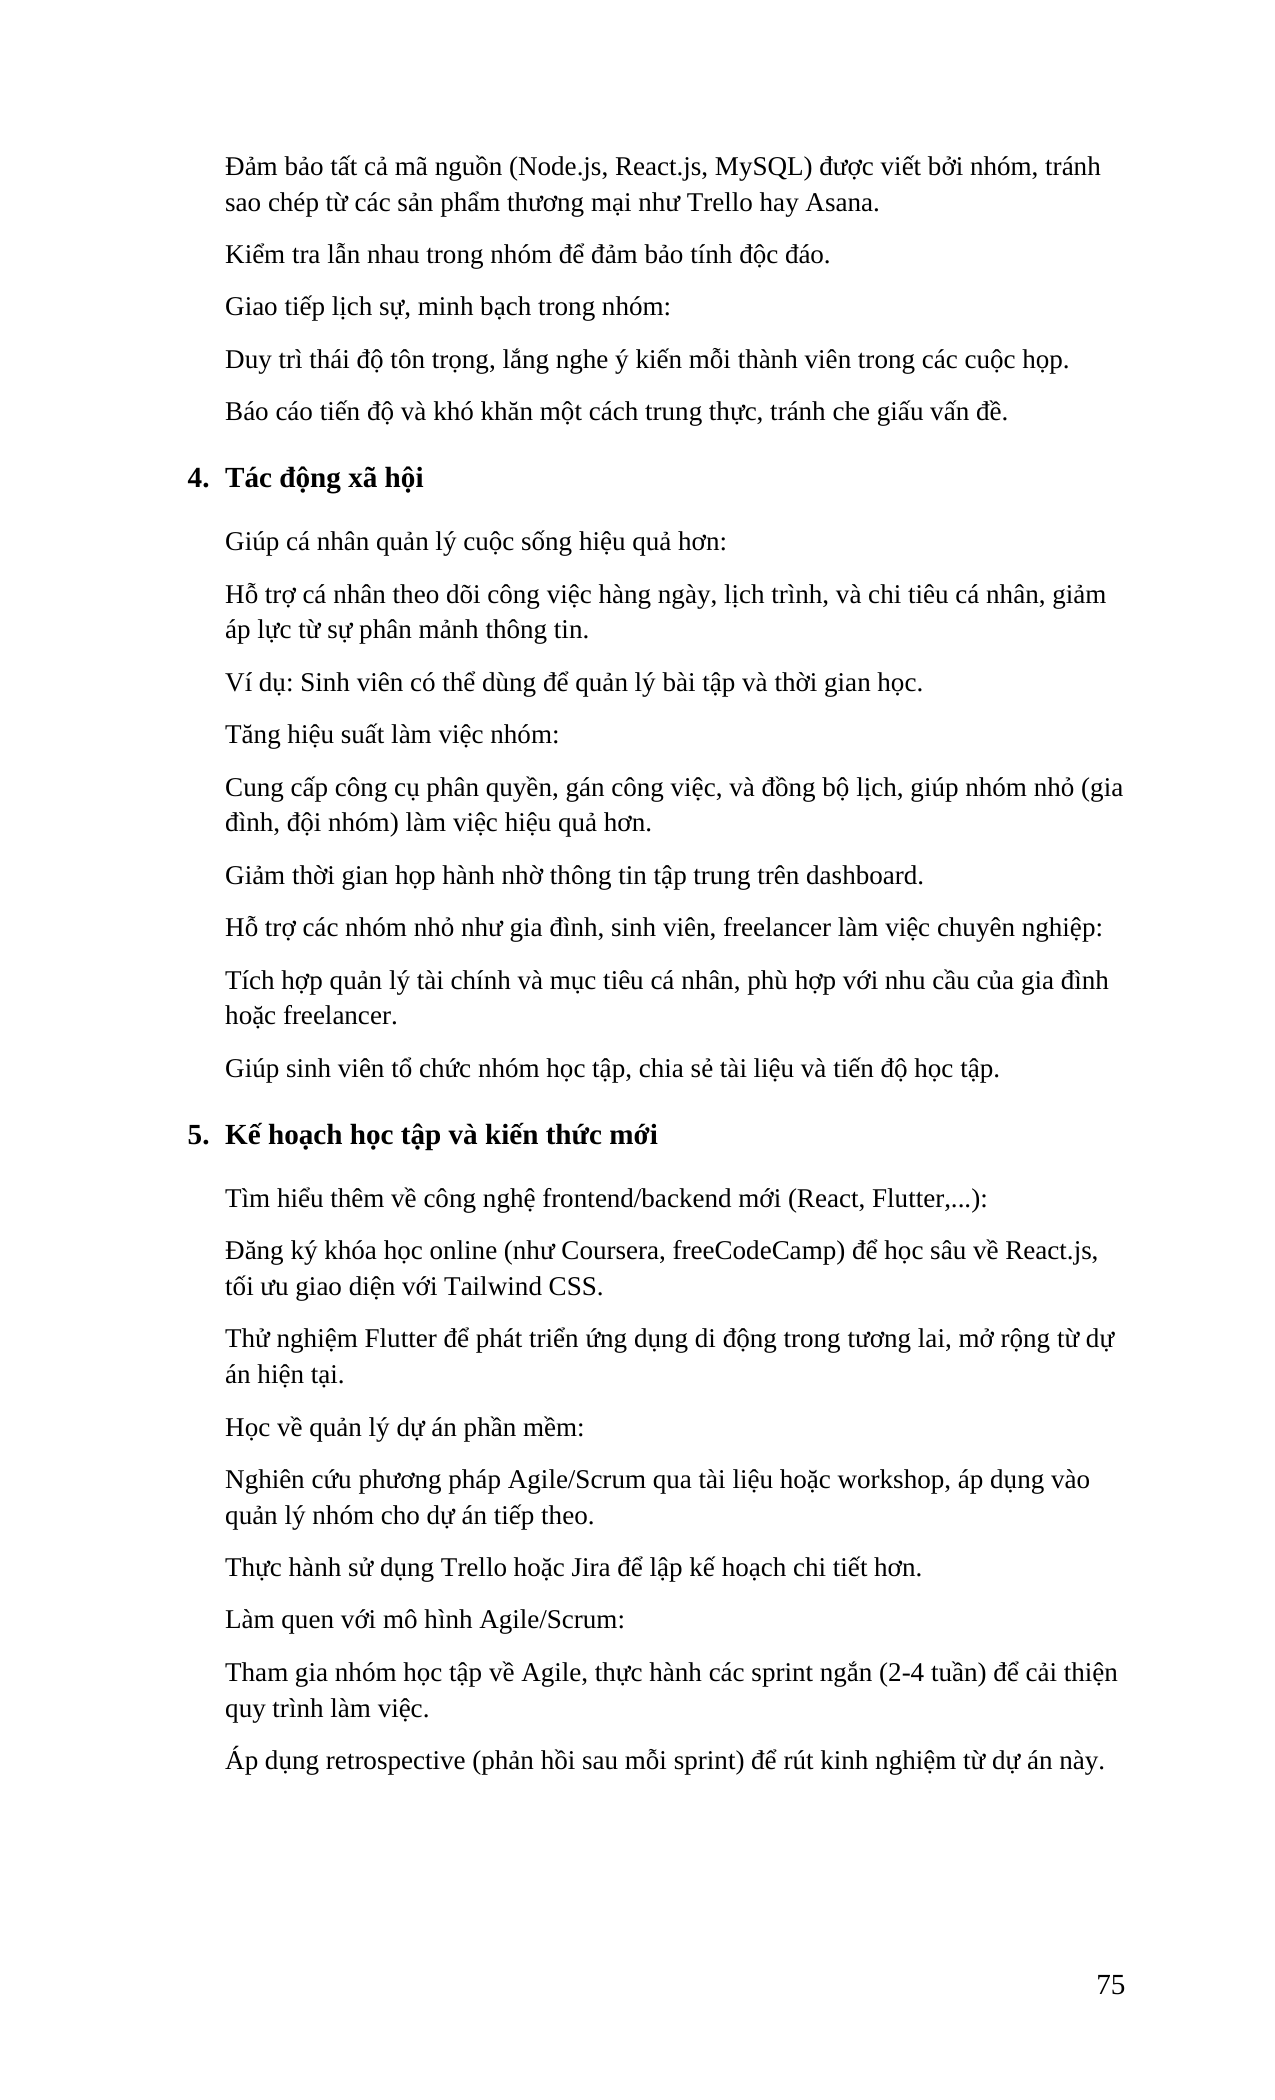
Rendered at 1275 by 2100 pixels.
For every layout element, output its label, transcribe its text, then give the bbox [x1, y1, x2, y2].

text Làm quen với mô hình Agile/Scrum: [225, 1604, 1125, 1635]
text Hỗ trợ cá nhân theo dõi công việc hàng ngày, lịch trình, và chi tiêu cá nhân, giảm áp lực từ sự phân mảnh thông tin. [225, 578, 1125, 645]
subtitle Tác động xã hội [187, 460, 1125, 494]
text Duy trì thái độ tôn trọng, lắng nghe ý kiến mỗi thành viên trong các cuộc họp. [225, 343, 1125, 374]
text Giúp cá nhân quản lý cuộc sống hiệu quả hơn: [225, 526, 1125, 557]
text Học về quản lý dự án phần mềm: [225, 1411, 1125, 1442]
text Hỗ trợ các nhóm nhỏ như gia đình, sinh viên, freelancer làm việc chuyên nghiệp: [225, 911, 1125, 942]
text Giao tiếp lịch sự, minh bạch trong nhóm: [225, 291, 1125, 322]
text Tăng hiệu suất làm việc nhóm: [225, 718, 1125, 749]
text Tích hợp quản lý tài chính và mục tiêu cá nhân, phù hợp với nhu cầu của gia đình hoặc freelancer. [225, 964, 1125, 1031]
text Giảm thời gian họp hành nhờ thông tin tập trung trên dashboard. [225, 859, 1125, 890]
text Tìm hiểu thêm về công nghệ frontend/backend mới (React, Flutter,...): [225, 1182, 1125, 1213]
text Cung cấp công cụ phân quyền, gán công việc, và đồng bộ lịch, giúp nhóm nhỏ (gia đình, đội nhóm) làm việc hiệu quả hơn. [225, 771, 1125, 838]
text Đảm bảo tất cả mã nguồn (Node.js, React.js, MySQL) được viết bởi nhóm, tránh sao chép từ các sản phẩm thương mại như Trello hay Asana. [225, 150, 1125, 217]
text Báo cáo tiến độ và khó khăn một cách trung thực, tránh che giấu vấn đề. [225, 395, 1125, 426]
text Thực hành sử dụng Trello hoặc Jira để lập kế hoạch chi tiết hơn. [225, 1551, 1125, 1582]
text Giúp sinh viên tổ chức nhóm học tập, chia sẻ tài liệu và tiến độ học tập. [225, 1052, 1125, 1083]
text Đăng ký khóa học online (như Coursera, freeCodeCamp) để học sâu về React.js, tối ưu giao diện với Tailwind CSS. [225, 1234, 1125, 1301]
text Tham gia nhóm học tập về Agile, thực hành các sprint ngắn (2-4 tuần) để cải thiện quy trình làm việc. [225, 1656, 1125, 1723]
subtitle Kế hoạch học tập và kiến thức mới [187, 1117, 1125, 1150]
text Ví dụ: Sinh viên có thể dùng để quản lý bài tập và thời gian học. [225, 666, 1125, 697]
text Áp dụng retrospective (phản hồi sau mỗi sprint) để rút kinh nghiệm từ dự án này. [225, 1744, 1125, 1775]
text Kiểm tra lẫn nhau trong nhóm để đảm bảo tính độc đáo. [225, 238, 1125, 269]
text Thử nghiệm Flutter để phát triển ứng dụng di động trong tương lai, mở rộng từ dự án hiện tại. [225, 1323, 1125, 1389]
text Nghiên cứu phương pháp Agile/Scrum qua tài liệu hoặc workshop, áp dụng vào quản lý nhóm cho dự án tiếp theo. [225, 1463, 1125, 1530]
